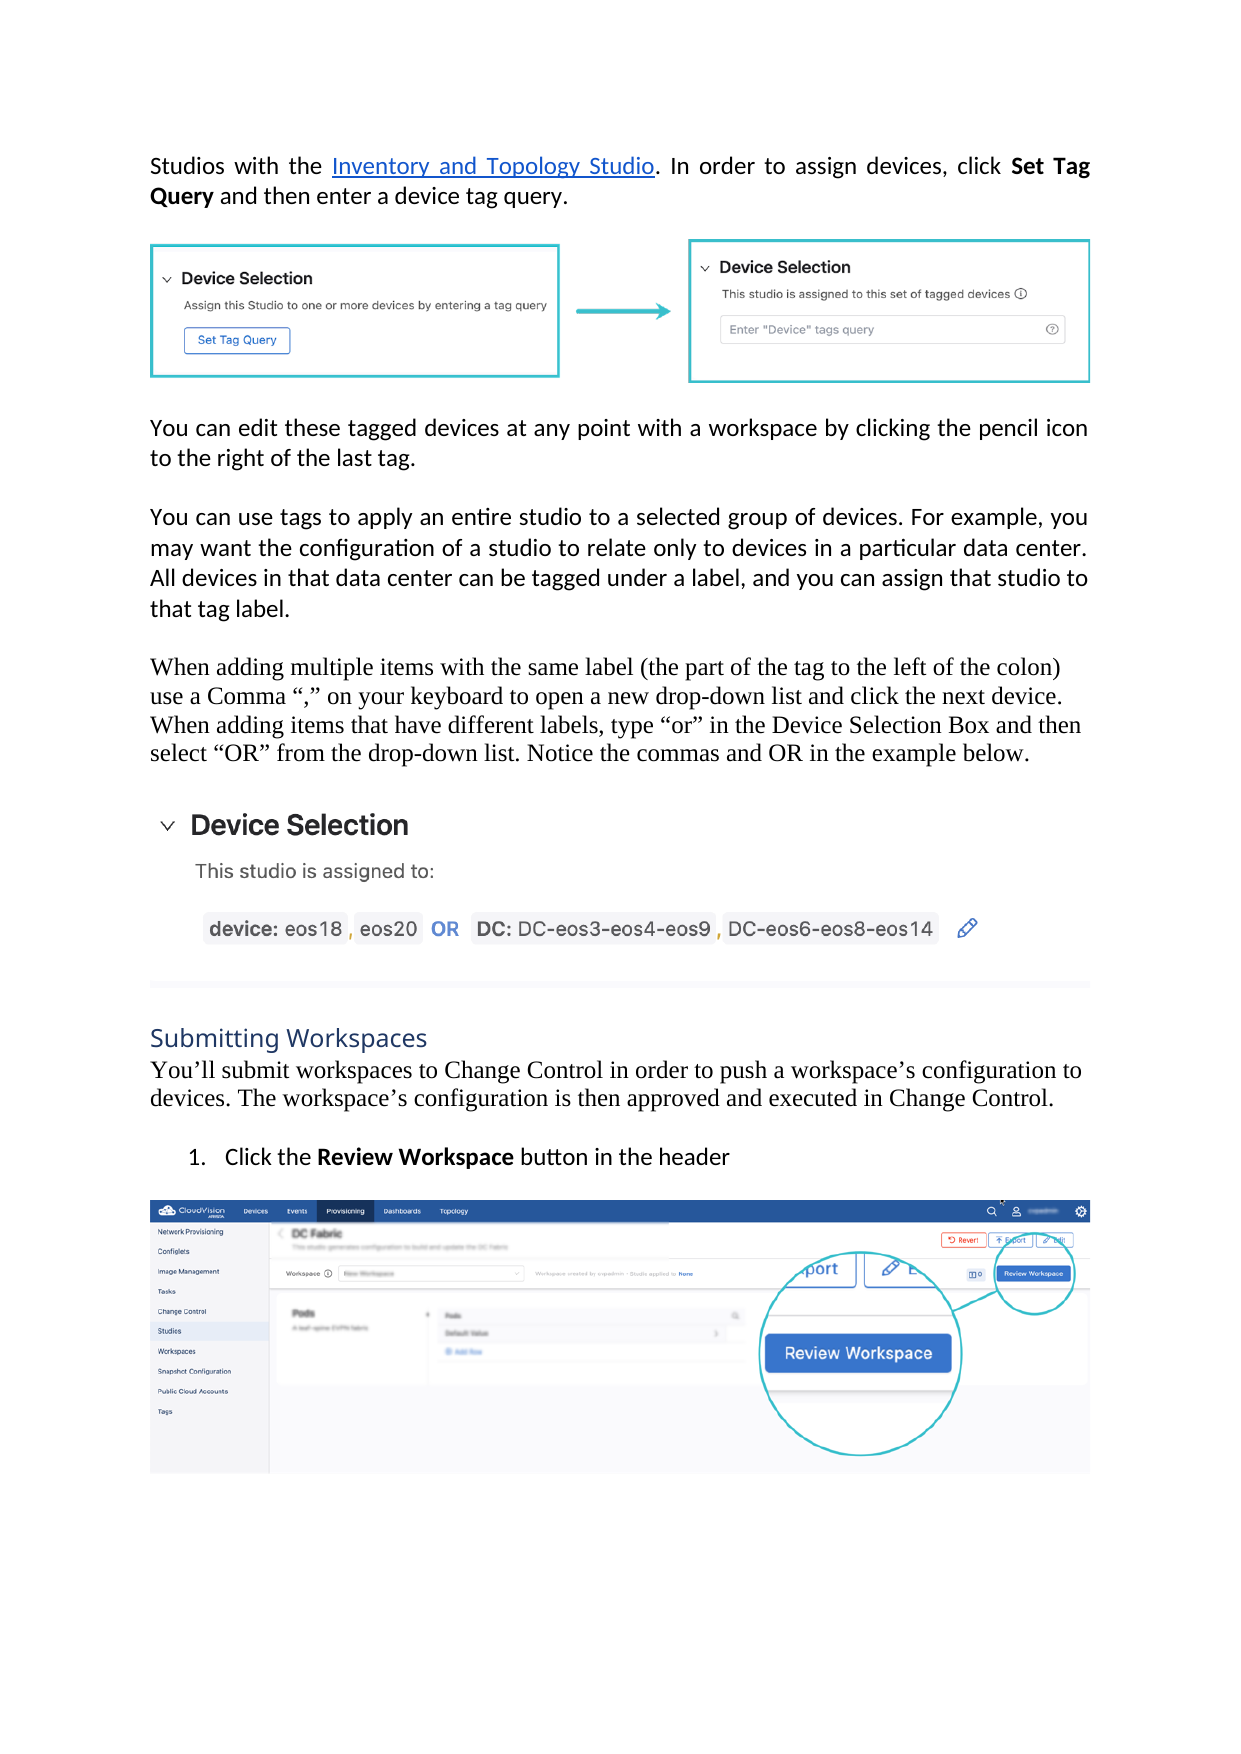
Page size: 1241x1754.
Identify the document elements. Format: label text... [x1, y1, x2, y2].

list Click the Review Workspace button in the header [187, 1141, 1090, 1172]
picture [150, 796, 1091, 988]
subtitle Submitting Workspaces [150, 1021, 1090, 1055]
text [150, 150, 1090, 211]
picture [150, 239, 1091, 383]
text You’ll submit workspaces to Change Control in order to push a workspace’s configuration to devices. The workspace’s configuration is then approved and executed in Change Control. [150, 1055, 1090, 1112]
text You can use tags to apply an entire studio to a selected group of devices. For example, you may want the configuration of a studio to relate only to devices in a particular data center. All devices in that data center can be tagged under a label, and you can assign that studio to that tag label. [150, 501, 1090, 623]
picture [150, 1200, 1091, 1474]
text When adding multiple items with the same label (the part of the tag to the left of the colon) use a Comma “,” on your keyboard to open a new drop-down list and click the next device. When adding items that have different labels, type “or” in the Device Selection Box and then select “OR” from the drop-down list. Notice the commas and OR in the example below. [150, 652, 1090, 767]
text You can edit these tagged devices at any point with a workspace by clicking the pencil icon to the right of the last tag. [150, 412, 1090, 473]
